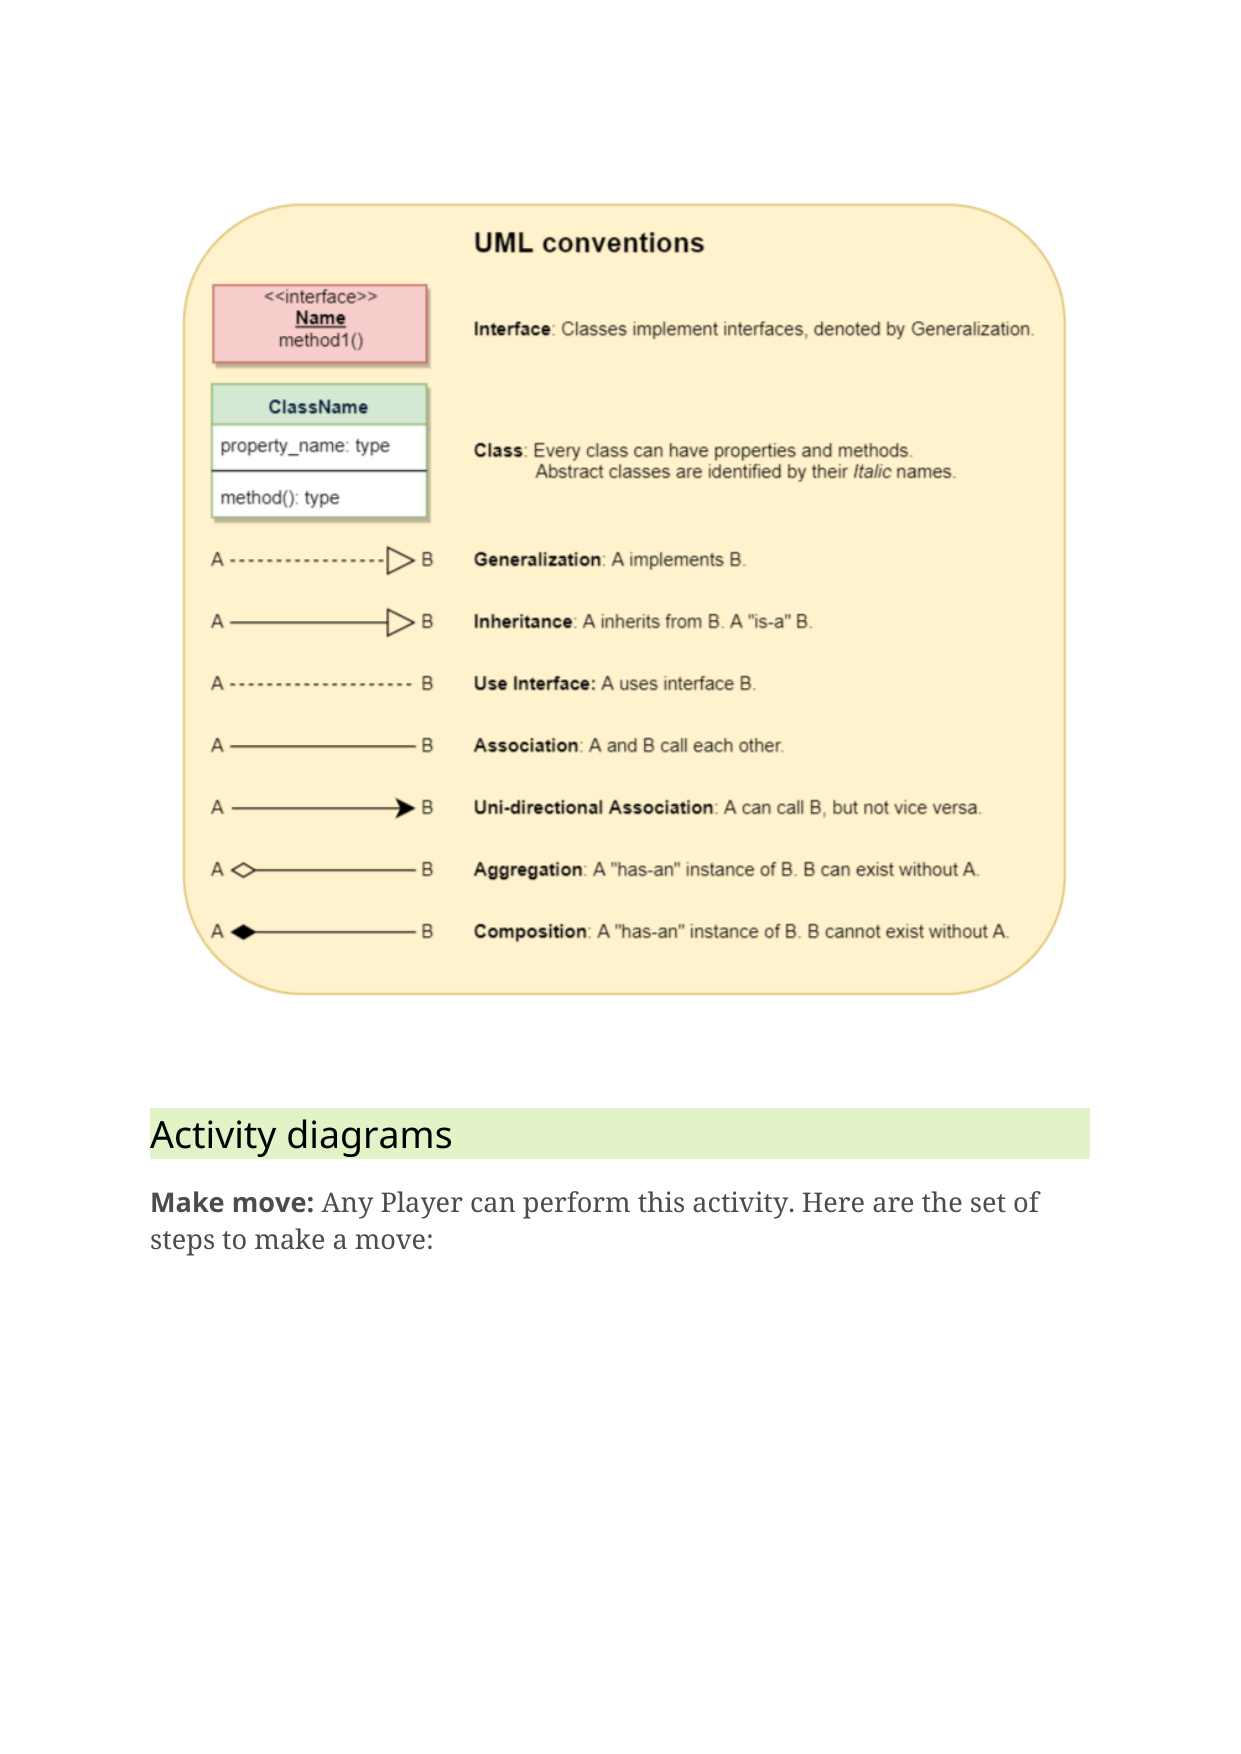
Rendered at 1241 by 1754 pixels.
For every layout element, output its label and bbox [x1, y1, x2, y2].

picture [150, 150, 1091, 1023]
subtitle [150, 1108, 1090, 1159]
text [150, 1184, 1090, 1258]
